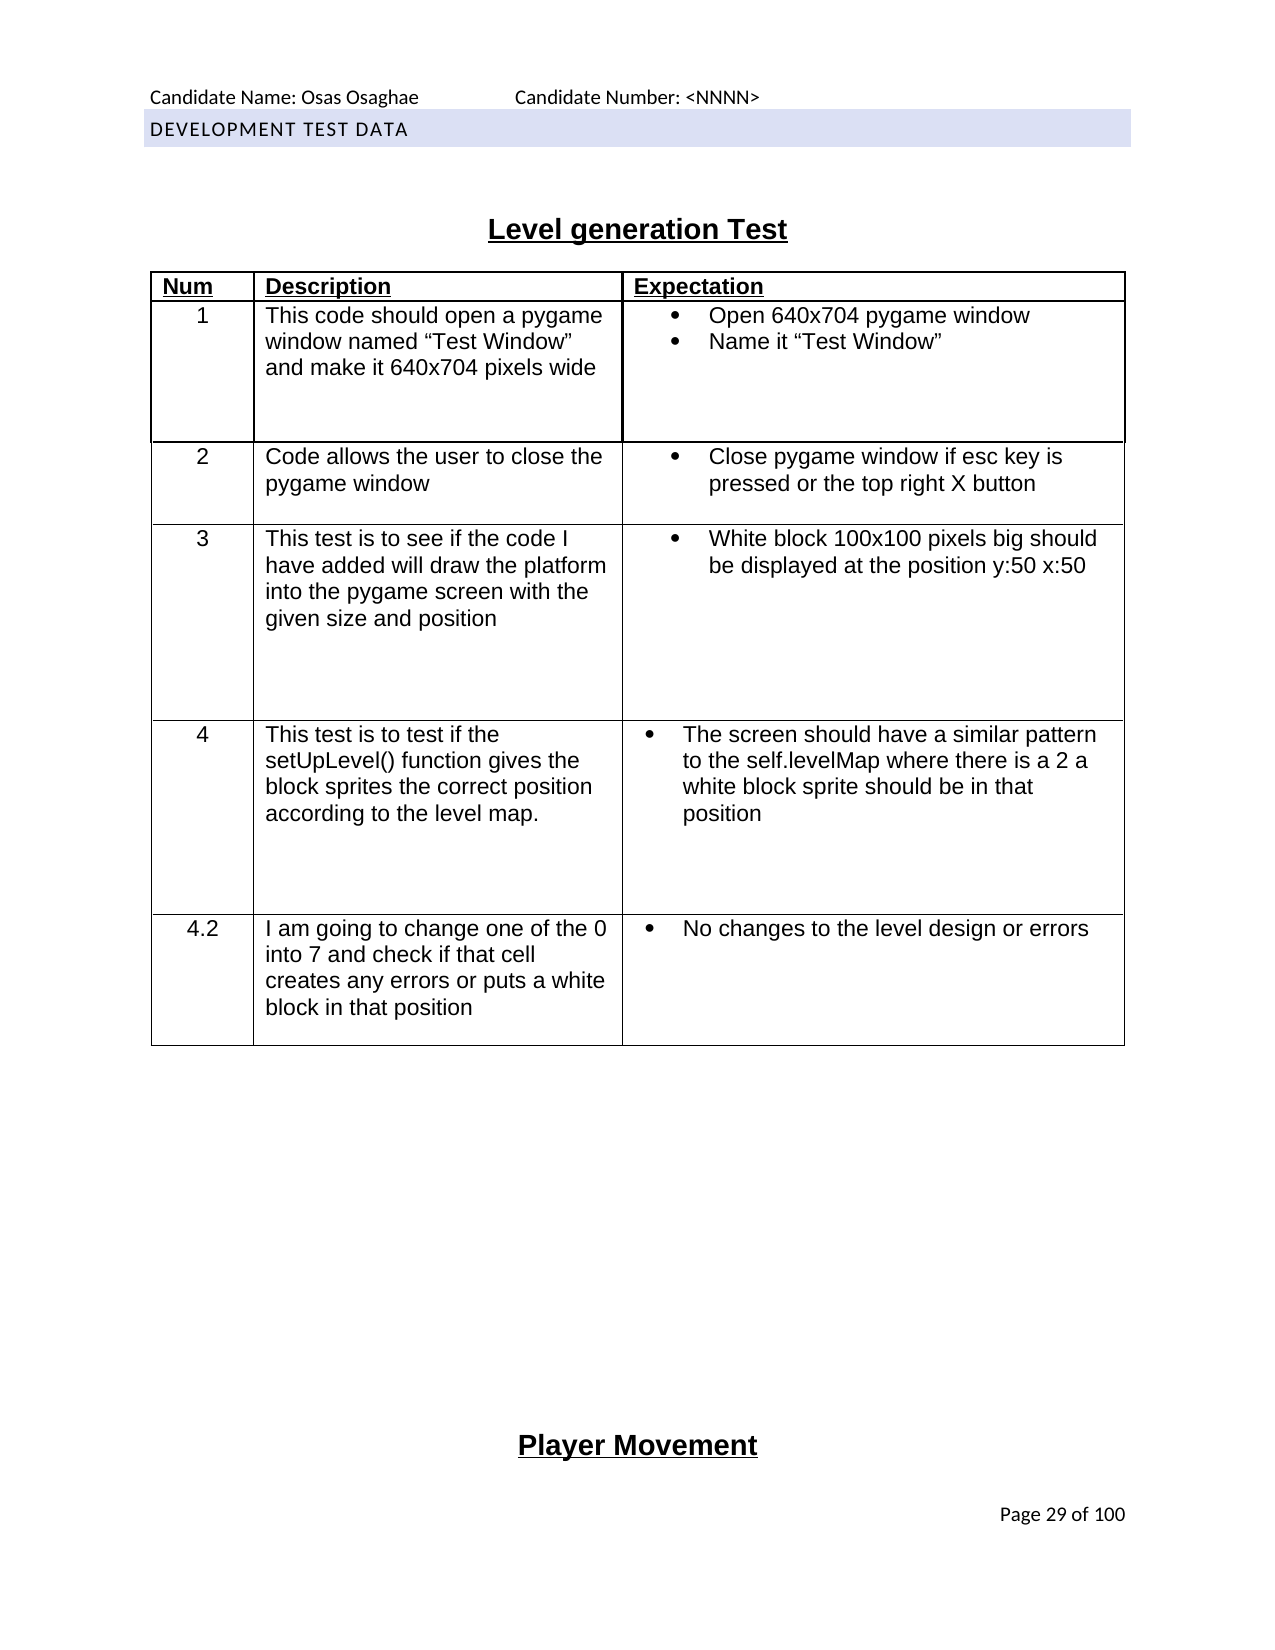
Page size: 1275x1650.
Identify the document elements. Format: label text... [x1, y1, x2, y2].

table_header Expectation [624, 273, 1124, 299]
table_cell No changes to the level design or errors [623, 914, 1124, 1045]
table_cell The screen should have a similar pattern to the self.levelMap where there is a 2 a white block sprite should be in that position [623, 720, 1124, 914]
table_cell Open 640x704 pygame window Name it “Test Window” [624, 302, 1124, 441]
table_cell Code allows the user to close the pygame window [254, 443, 622, 524]
table_cell This test is to test if the setUpLevel() function gives the block sprites the correct position according to the level map. [254, 721, 622, 914]
table_header Num [152, 273, 253, 299]
table_cell Close pygame window if esc key is pressed or the top right X button [623, 441, 1124, 524]
table_cell 3 [152, 525, 253, 719]
text Level generation Test [150, 212, 1125, 245]
text Player Movement [150, 1427, 1125, 1461]
table_cell This code should open a pygame window named “Test Window” and make it 640x704 pixels wide [255, 302, 621, 441]
table_cell 4.2 [152, 915, 253, 1045]
table_cell I am going to change one of the 0 into 7 and check if that cell creates any errors or puts a white block in that position [254, 915, 622, 1045]
table_cell 2 [152, 442, 253, 524]
table_cell This test is to see if the code I have added will draw the platform into the pygame screen with the given size and position [254, 525, 622, 719]
table_cell White block 100x100 pixels big should be displayed at the position y:50 x:50 [623, 524, 1124, 719]
table_cell 4 [152, 721, 253, 914]
table_header Description [255, 273, 621, 299]
table_cell 1 [152, 302, 253, 441]
subtitle development test data [150, 116, 1125, 141]
